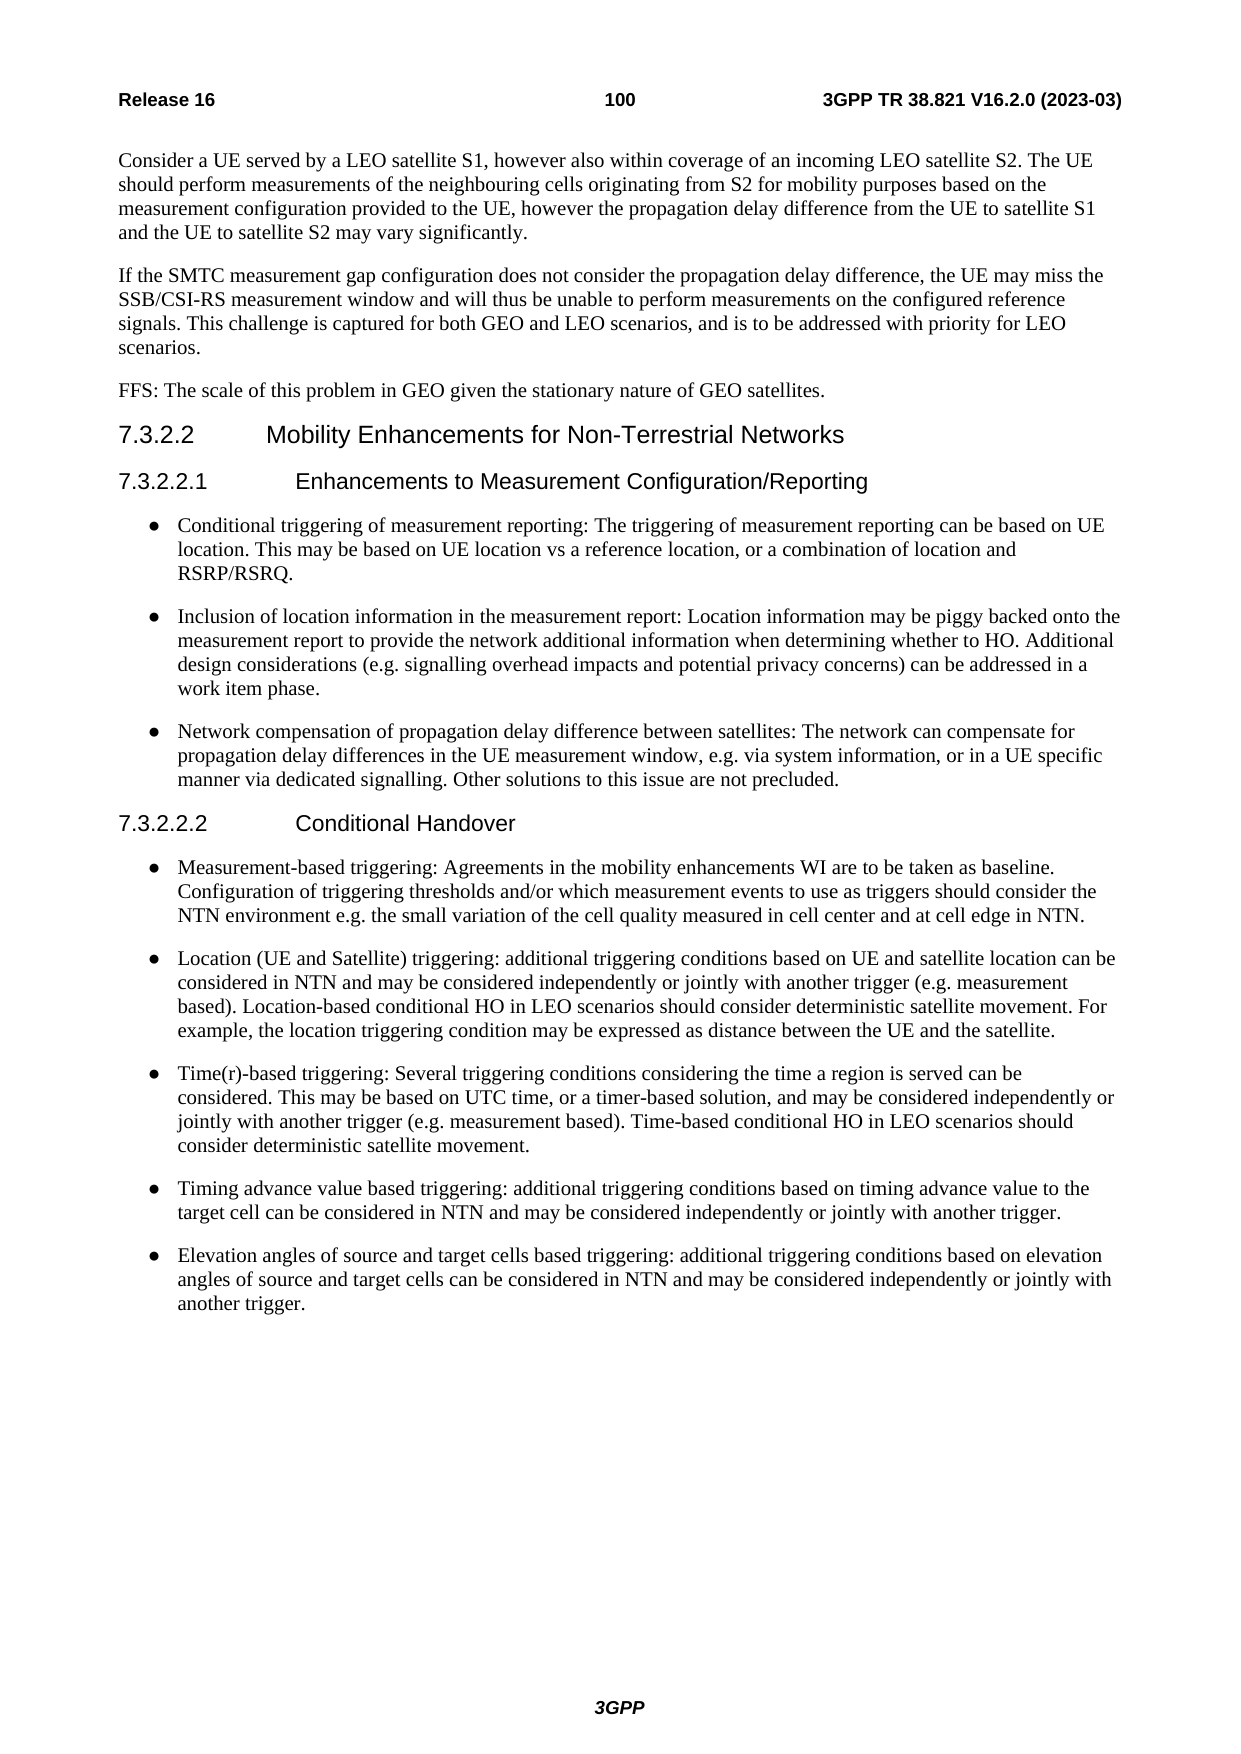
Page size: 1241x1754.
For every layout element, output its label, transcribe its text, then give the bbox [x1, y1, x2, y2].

subtitle 7.3.2.2.1 Enhancements to Measurement Configuration/Reporting [118, 468, 1122, 494]
text ● Elevation angles of source and target cells based triggering: additional triggering conditions based on elevation angles of source and target cells can be considered in NTN and may be considered independently or jointly with another trigger. [148, 1243, 1122, 1315]
text ● Time(r)-based triggering: Several triggering conditions considering the time a region is served can be considered. This may be based on UTC time, or a timer-based solution, and may be considered independently or jointly with another trigger (e.g. measurement based). Time-based conditional HO in LEO scenarios should consider deterministic satellite movement. [148, 1061, 1122, 1157]
subtitle 7.3.2.2 Mobility Enhancements for Non-Terrestrial Networks [118, 420, 1122, 449]
text FFS: The scale of this problem in GEO given the stationary nature of GEO satellites. [118, 377, 1122, 402]
text ● Conditional triggering of measurement reporting: The triggering of measurement reporting can be based on UE location. This may be based on UE location vs a reference location, or a combination of location and RSRP/RSRQ. [148, 513, 1122, 585]
text If the SMTC measurement gap configuration does not consider the propagation delay difference, the UE may miss the SSB/CSI-RS measurement window and will thus be unable to perform measurements on the configured reference signals. This challenge is captured for both GEO and LEO scenarios, and is to be addressed with priority for LEO scenarios. [118, 262, 1122, 359]
text ● Location (UE and Satellite) triggering: additional triggering conditions based on UE and satellite location can be considered in NTN and may be considered independently or jointly with another trigger (e.g. measurement based). Location-based conditional HO in LEO scenarios should consider deterministic satellite movement. For example, the location triggering condition may be expressed as distance between the UE and the satellite. [148, 946, 1122, 1042]
text Consider a UE served by a LEO satellite S1, however also within coverage of an incoming LEO satellite S2. The UE should perform measurements of the neighbouring cells originating from S2 for mobility purposes based on the measurement configuration provided to the UE, however the propagation delay difference from the UE to satellite S1 and the UE to satellite S2 may vary significantly. [118, 147, 1122, 244]
text ● Network compensation of propagation delay difference between satellites: The network can compensate for propagation delay differences in the UE measurement window, e.g. via system information, or in a UE specific manner via dedicated signalling. Other solutions to this issue are not precluded. [148, 719, 1122, 791]
text ● Measurement-based triggering: Agreements in the mobility enhancements WI are to be taken as baseline. Configuration of triggering thresholds and/or which measurement events to use as triggers should consider the NTN environment e.g. the small variation of the cell quality measured in cell center and at cell edge in NTN. [148, 855, 1122, 927]
subtitle 7.3.2.2.2 Conditional Handover [118, 810, 1122, 836]
text ● Timing advance value based triggering: additional triggering conditions based on timing advance value to the target cell can be considered in NTN and may be considered independently or jointly with another trigger. [148, 1176, 1122, 1224]
text ● Inclusion of location information in the measurement report: Location information may be piggy backed onto the measurement report to provide the network additional information when determining whether to HO. Additional design considerations (e.g. signalling overhead impacts and potential privacy concerns) can be addressed in a work item phase. [148, 604, 1122, 700]
